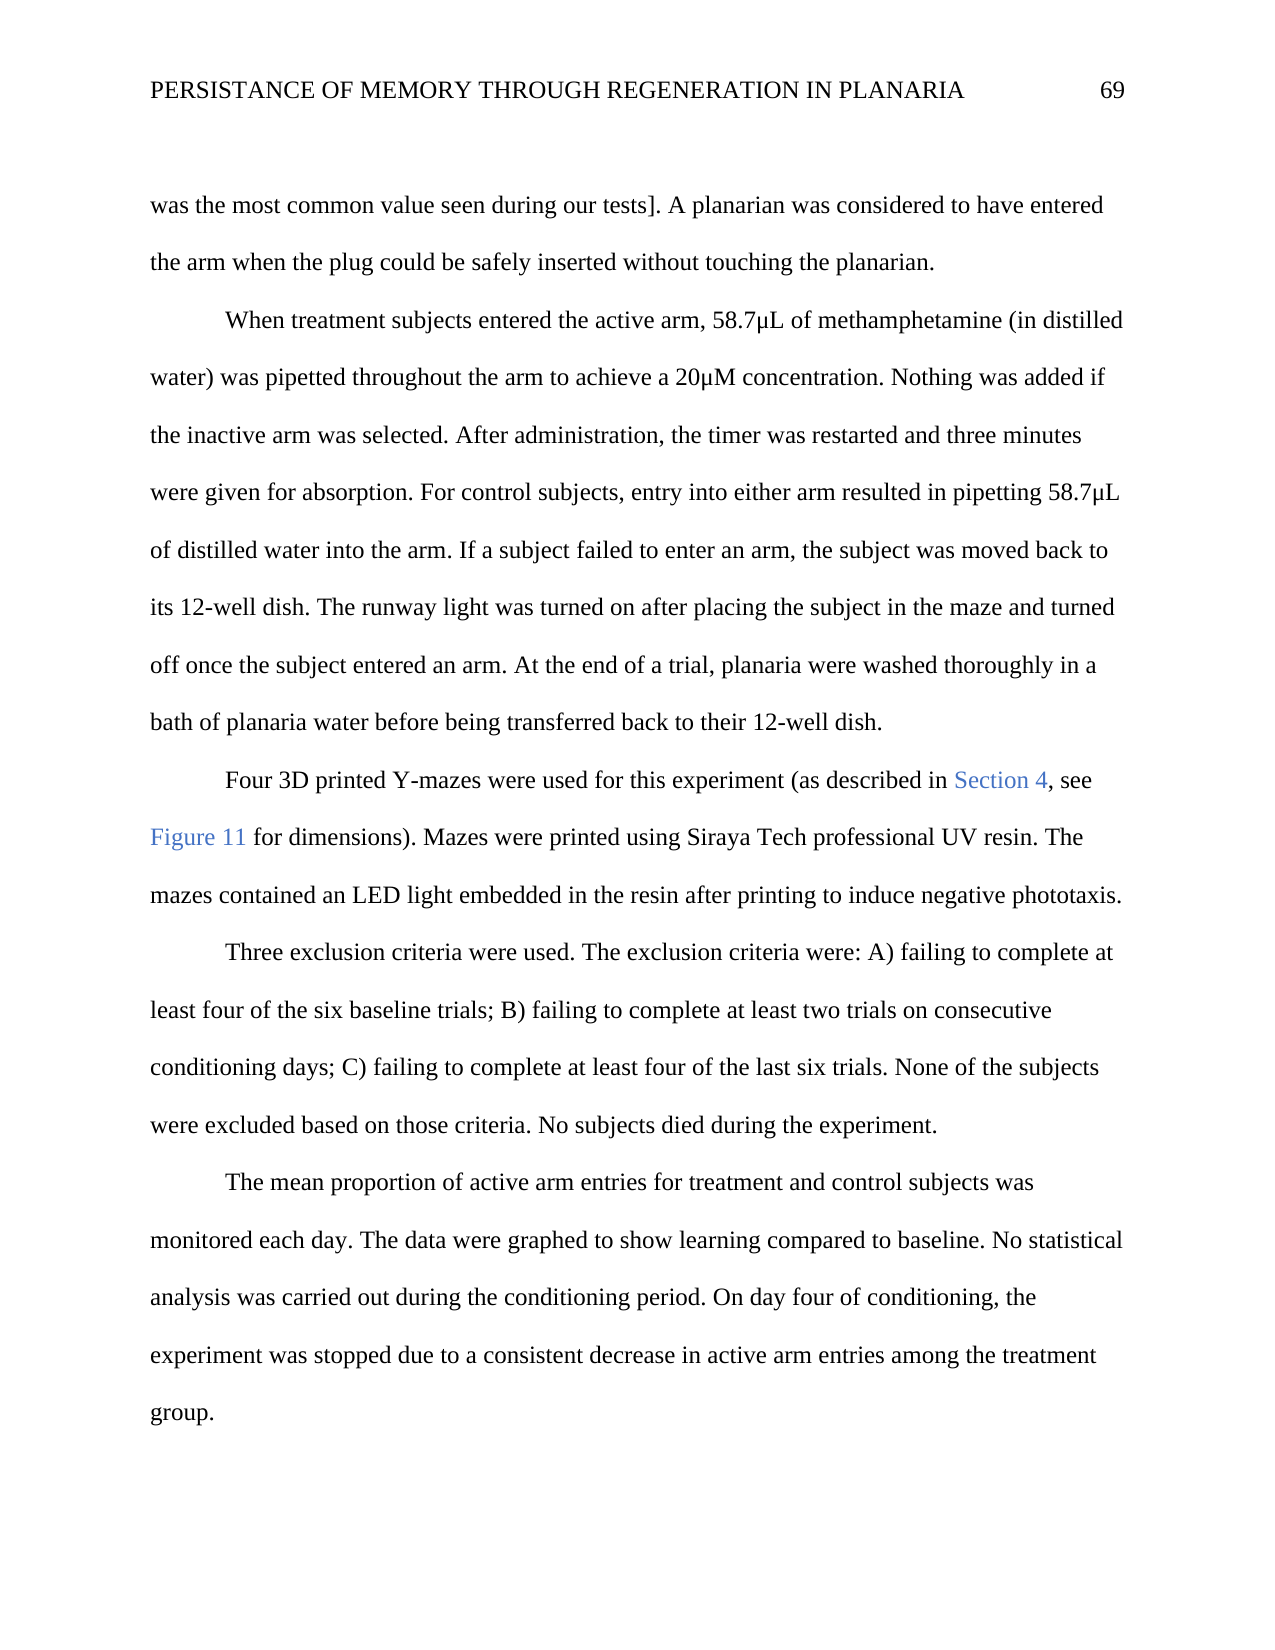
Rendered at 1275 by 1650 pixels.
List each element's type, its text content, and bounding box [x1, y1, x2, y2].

text Three exclusion criteria were used. The exclusion criteria were: A) failing to complete at least four of the six baseline trials; B) failing to complete at least two trials on consecutive conditioning days; C) failing to complete at least four of the last six trials. None of the subjects were excluded based on those criteria. No subjects died during the experiment. [150, 937, 1125, 1139]
text The mean proportion of active arm entries for treatment and control subjects was monitored each day. The data were graphed to show learning compared to baseline. No statistical analysis was carried out during the conditioning period. On day four of conditioning, the experiment was stopped due to a consistent decrease in active arm entries among the treatment group. [150, 1167, 1125, 1426]
text When treatment subjects entered the active arm, 58.7μL of methamphetamine (in distilled water) was pipetted throughout the arm to achieve a 20μM concentration. Nothing was added if the inactive arm was selected. After administration, the timer was restarted and three minutes were given for absorption. For control subjects, entry into either arm resulted in pipetting 58.7μL of distilled water into the arm. If a subject failed to enter an arm, the subject was moved back to its 12-well dish. The runway light was turned on after placing the subject in the maze and turned off once the subject entered an arm. At the end of a trial, planaria were washed thoroughly in a bath of planaria water before being transferred back to their 12-well dish. [150, 305, 1125, 736]
text Four 3D printed Y-mazes were used for this experiment (as described in Section 4, see Figure 11 for dimensions). Mazes were printed using Siraya Tech professional UV resin. The mazes contained an LED light embedded in the resin after printing to induce negative phototaxis. [150, 765, 1125, 909]
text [150, 190, 1125, 276]
